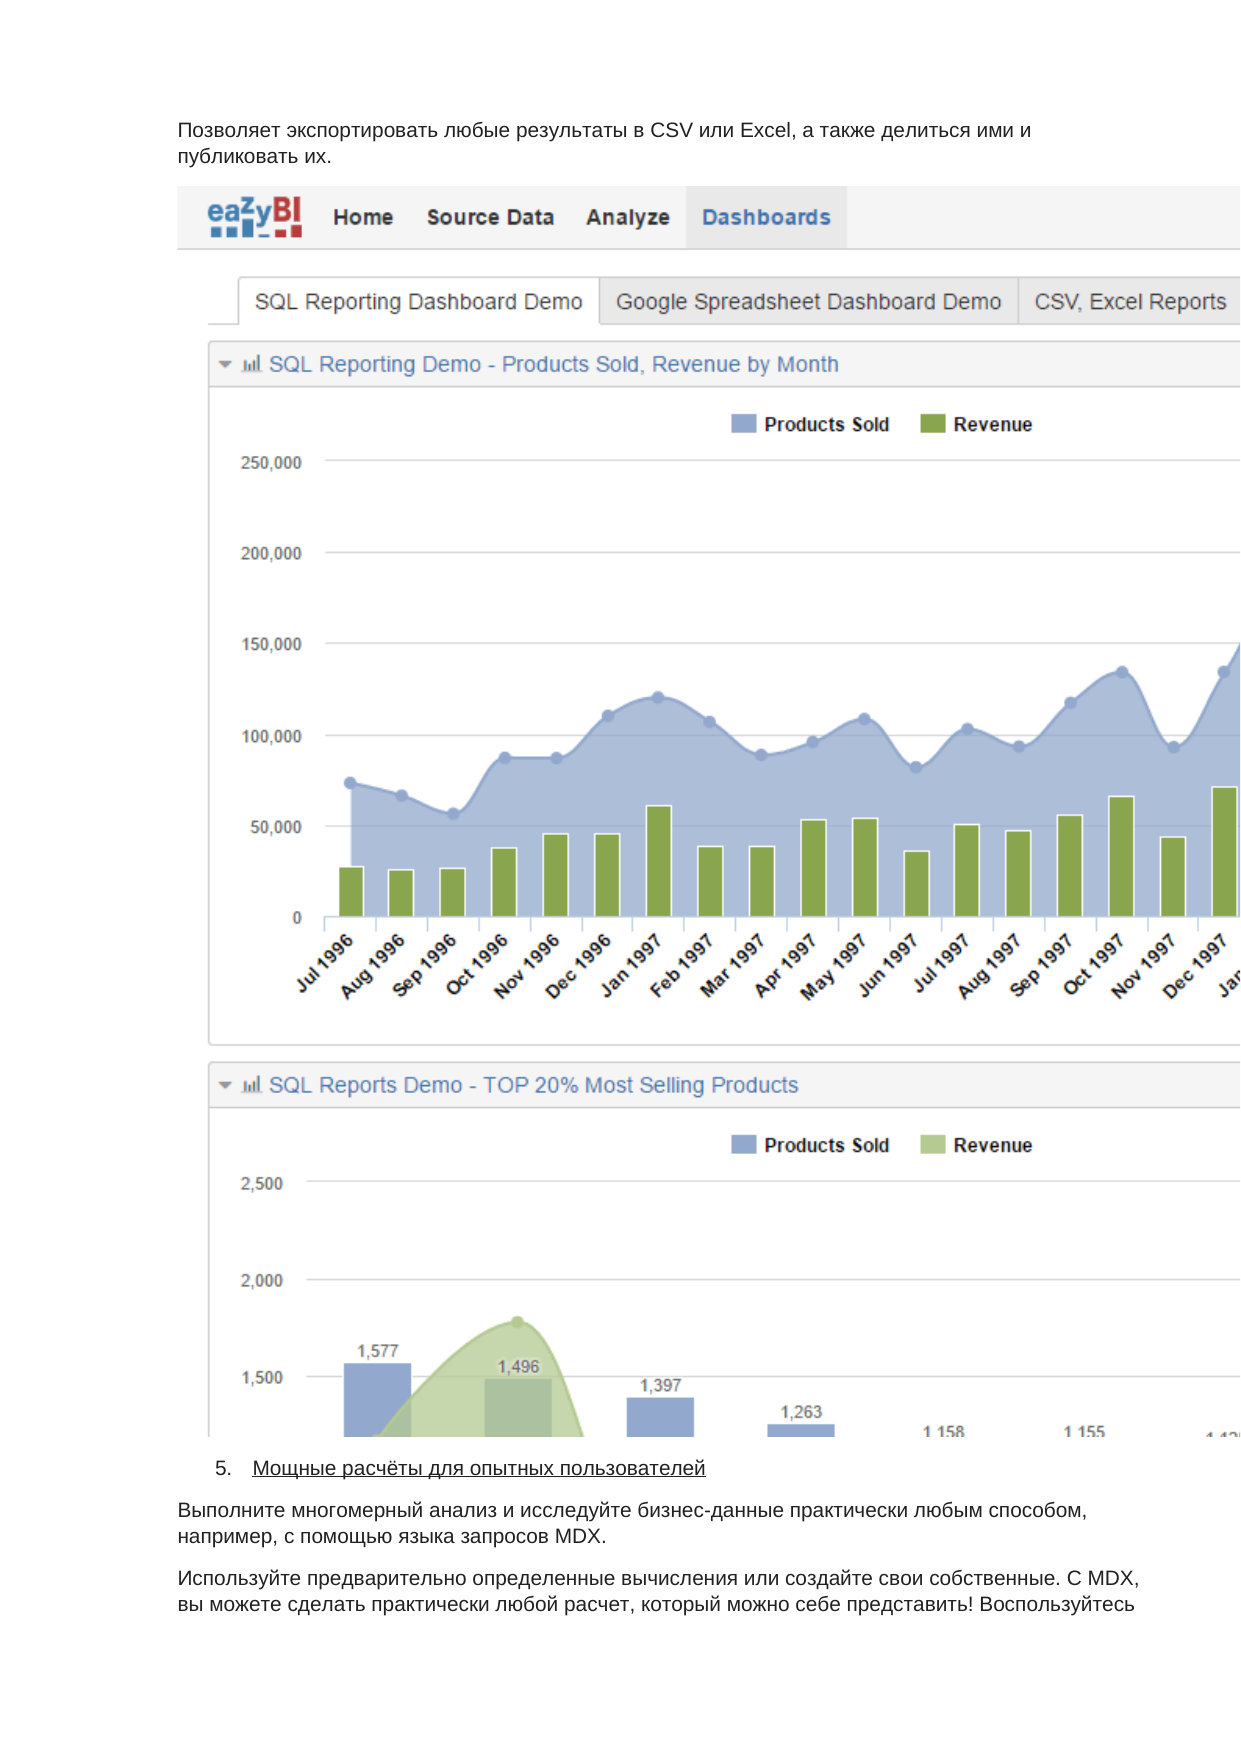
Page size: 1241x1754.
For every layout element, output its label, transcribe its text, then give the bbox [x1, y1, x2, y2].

picture [177, 186, 1241, 1437]
list Мощные расчёты для опытных пользователей [215, 1455, 1152, 1479]
text Выполните многомерный анализ и исследуйте бизнес-данные практически любым способом, например, с помощью языка запросов MDX. [177, 1498, 1152, 1548]
text Позволяет экспортировать любые результаты в CSV или Excel, а также делиться ими и публиковать их. [177, 118, 1152, 168]
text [177, 1566, 1152, 1616]
